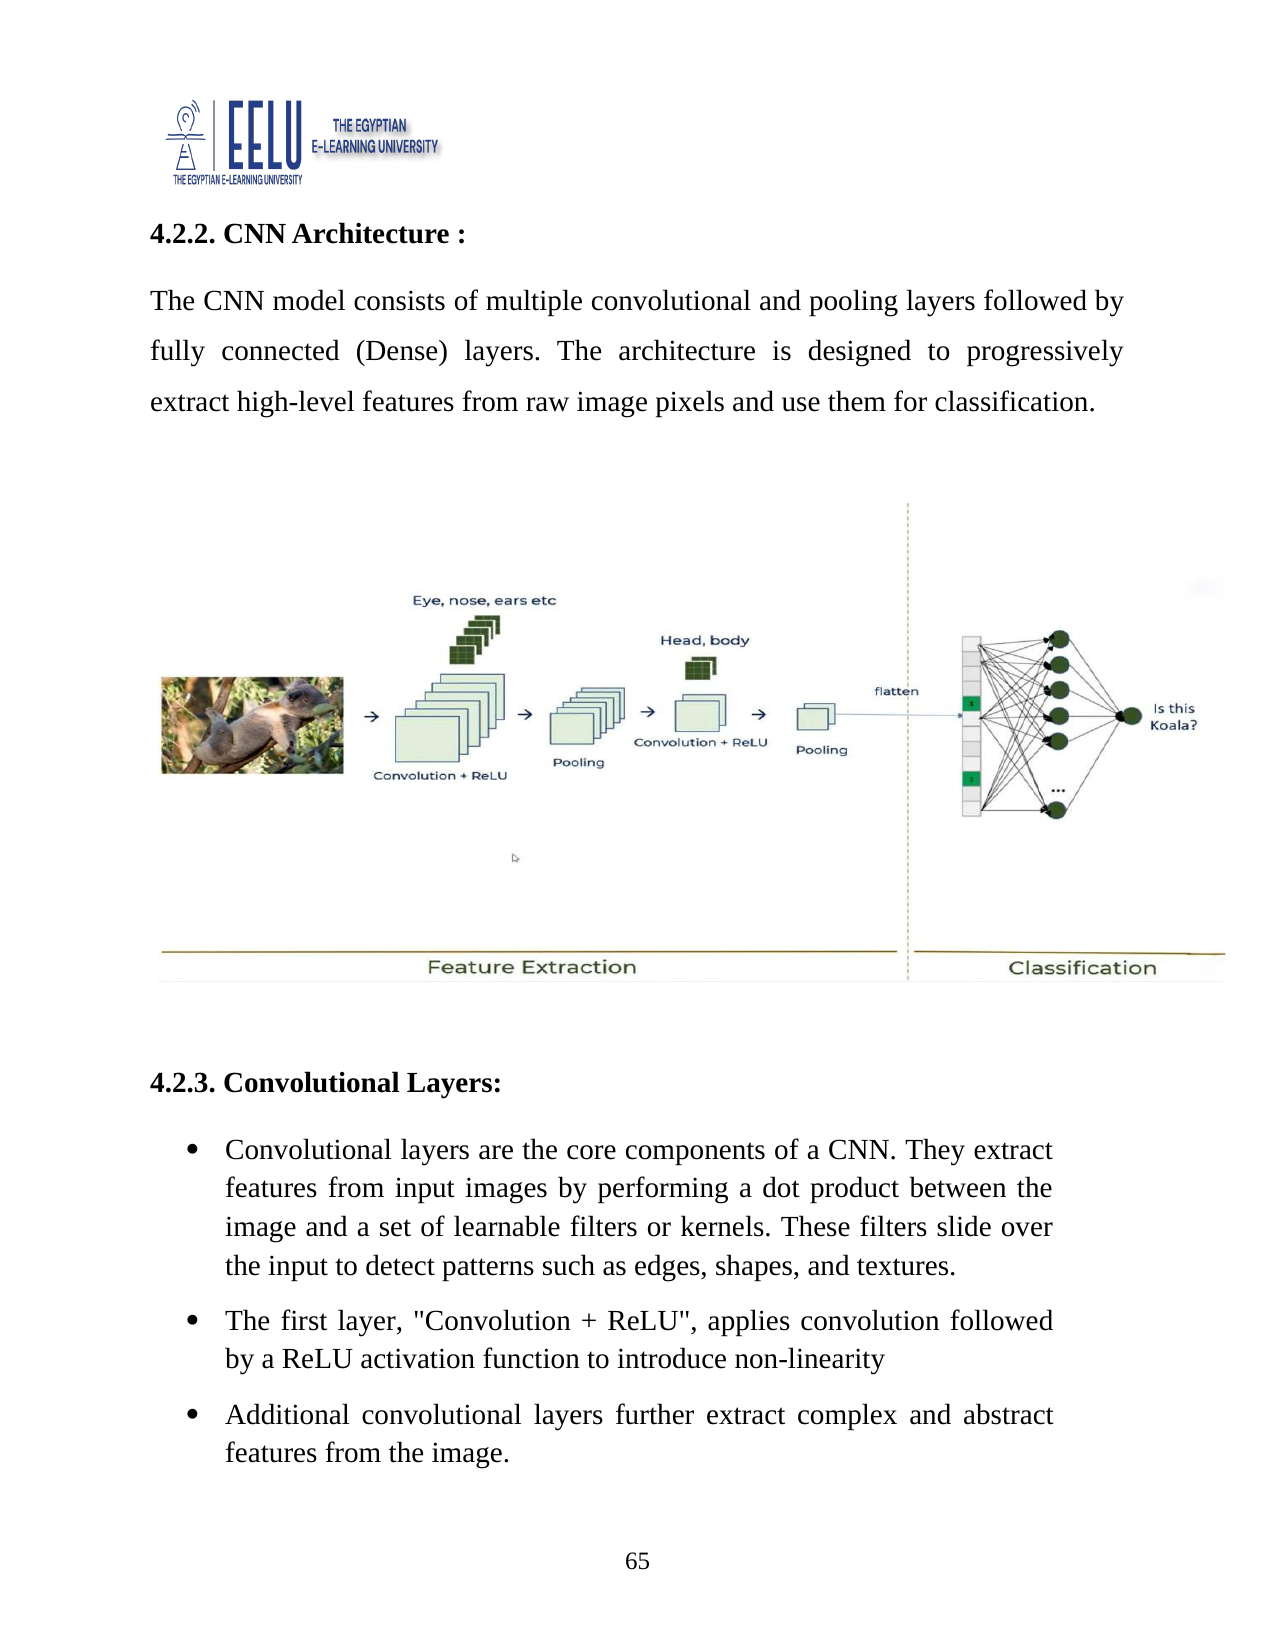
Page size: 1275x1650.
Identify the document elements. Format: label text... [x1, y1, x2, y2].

picture [157, 503, 1226, 982]
text 4.2.2. CNN Architecture : [150, 216, 1125, 250]
list Additional convolutional layers further extract complex and abstract features from the image. [187, 1397, 1054, 1469]
list Convolutional layers are the core components of a CNN. They extract features from input images by performing a dot product between the image and a set of learnable filters or kernels. These filters slide over the input to detect patterns such as edges, shapes, and textures. [187, 1132, 1054, 1281]
text 4.2.3. Convolutional Layers: [150, 1065, 1125, 1098]
text The CNN model consists of multiple convolutional and pooling layers followed by fully connected (Dense) layers. The architecture is designed to progressively extract high-level features from raw image pixels and use them for classification. [150, 283, 1125, 417]
picture [150, 75, 444, 188]
list The first layer, "Convolution + ReLU", applies convolution followed by a ReLU activation function to introduce non-linearity [187, 1303, 1054, 1375]
